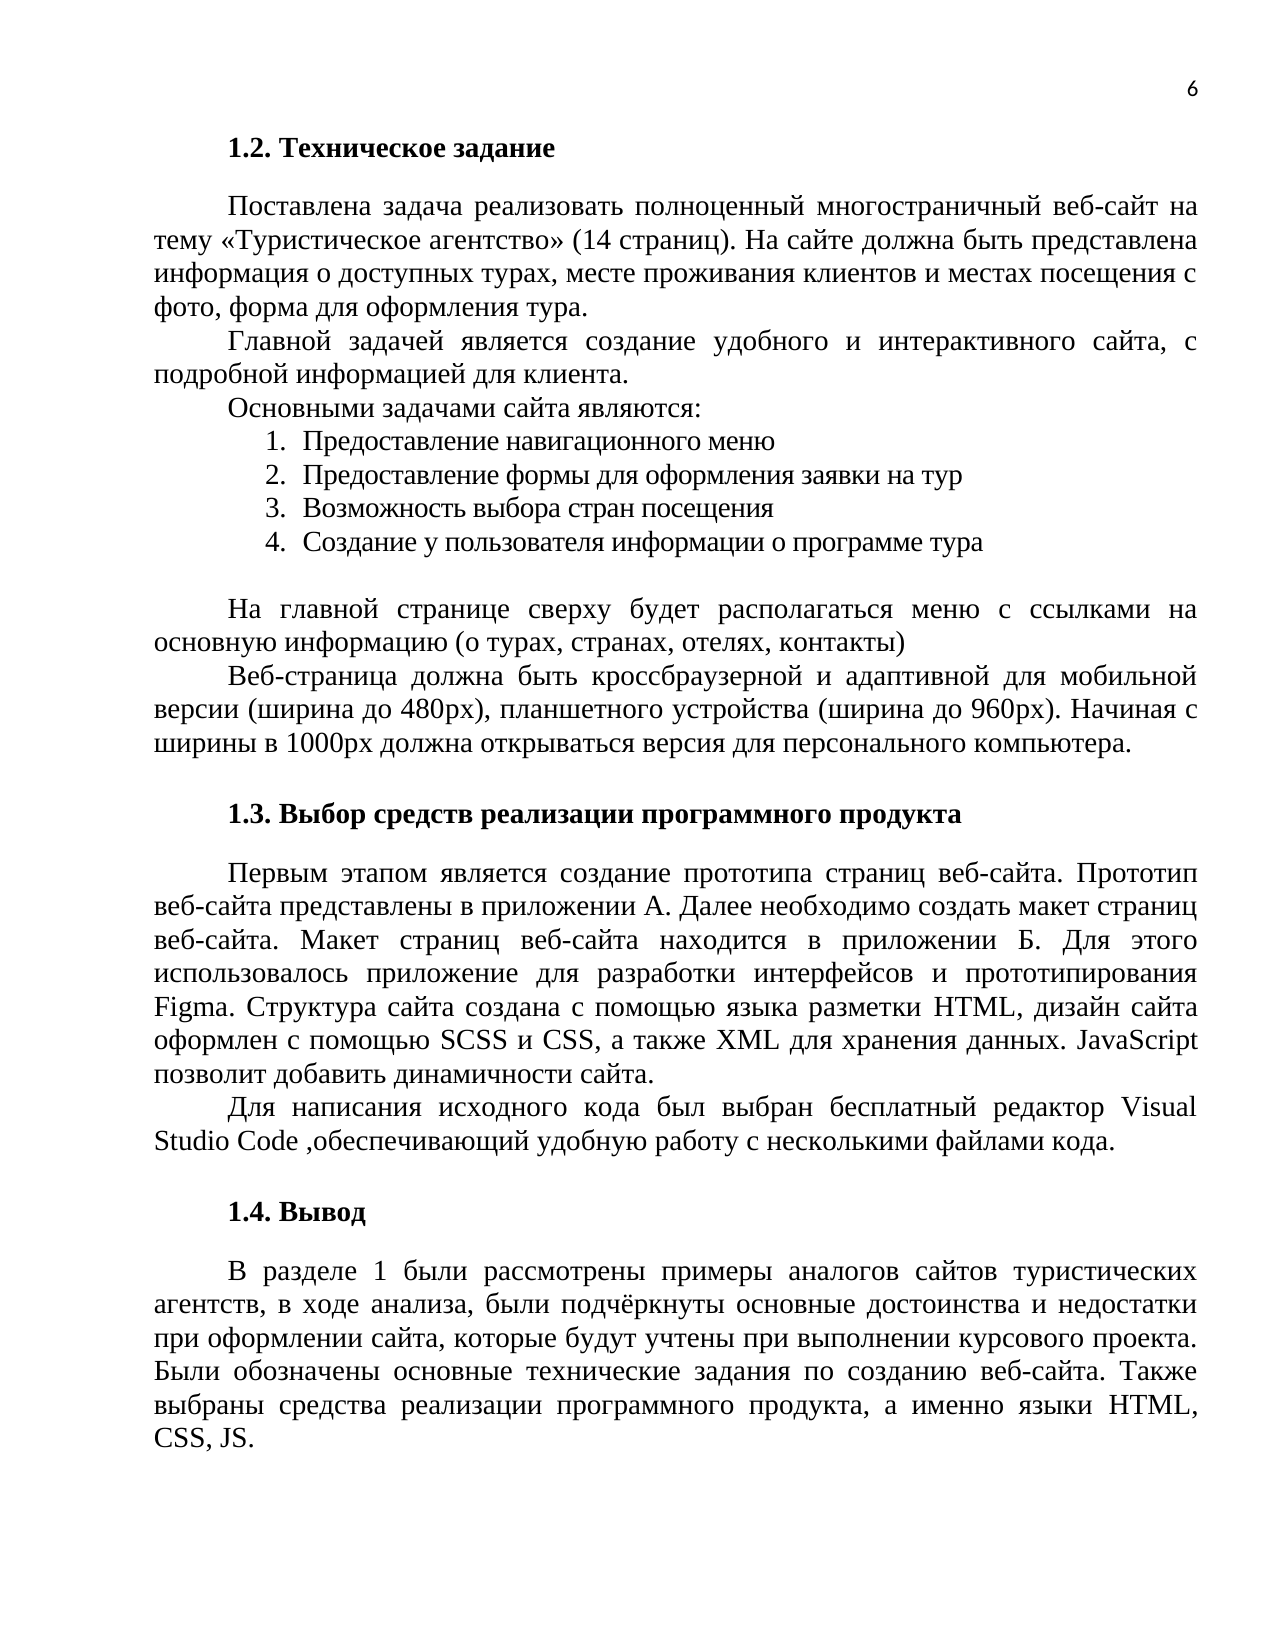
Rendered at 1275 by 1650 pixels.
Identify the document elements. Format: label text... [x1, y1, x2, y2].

text Поставлена задача реализовать полноценный многостраничный веб-сайт на тему «Туристическое агентство» (14 страниц). На сайте должна быть представлена информация о доступных турах, месте проживания клиентов и местах посещения с фото, форма для оформления тура. [153, 188, 1198, 323]
text В разделе 1 были рассмотрены примеры аналогов сайтов туристических агентств, в ходе анализа, были подчёркнуты основные достоинства и недостатки при оформлении сайта, которые будут учтены при выполнении курсового проекта. Были обозначены основные технические задания по созданию веб-сайта. Также выбраны средства реализации программного продукта, а именно языки HTML, CSS, JS. [153, 1253, 1198, 1454]
text 1.4. Вывод [153, 1194, 1198, 1228]
text Основными задачами сайта являются: [153, 390, 1198, 423]
text 1.2. Техническое задание [153, 130, 1198, 163]
text Для написания исходного кода был выбран бесплатный редактор Visual Studio Code ,обеспечивающий удобную работу с несколькими файлами кода. [153, 1089, 1198, 1157]
list Предоставление формы для оформления заявки на тур [265, 457, 1198, 490]
text 1.3. Выбор средств реализации программного продукта [153, 796, 1198, 830]
list Создание у пользователя информации о программе тура [265, 524, 1198, 557]
list Предоставление навигационного меню [265, 423, 1198, 457]
list Возможность выбора стран посещения [265, 490, 1198, 524]
text Веб-страница должна быть кроссбраузерной и адаптивной для мобильной версии (ширина до 480px), планшетного устройства (ширина до 960px). Начиная с ширины в 1000px должна открываться версия для персонального компьютера. [153, 658, 1198, 759]
text Первым этапом является создание прототипа страниц веб-сайта. Прототип веб-сайта представлены в приложении А. Далее необходимо создать макет страниц веб-сайта. Макет страниц веб-сайта находится в приложении Б. Для этого использовалось приложение для разработки интерфейсов и прототипирования Figma. Структура сайта создана с помощью языка разметки HTML, дизайн сайта оформлен с помощью SCSS и CSS, а также XML для хранения данных. JavaScript позволит добавить динамичности сайта. [153, 855, 1198, 1089]
text На главной странице сверху будет располагаться меню с ссылками на основную информацию (о турах, странах, отелях, контакты) [153, 591, 1198, 658]
text Главной задачей является создание удобного и интерактивного сайта, с подробной информацией для клиента. [153, 323, 1198, 390]
